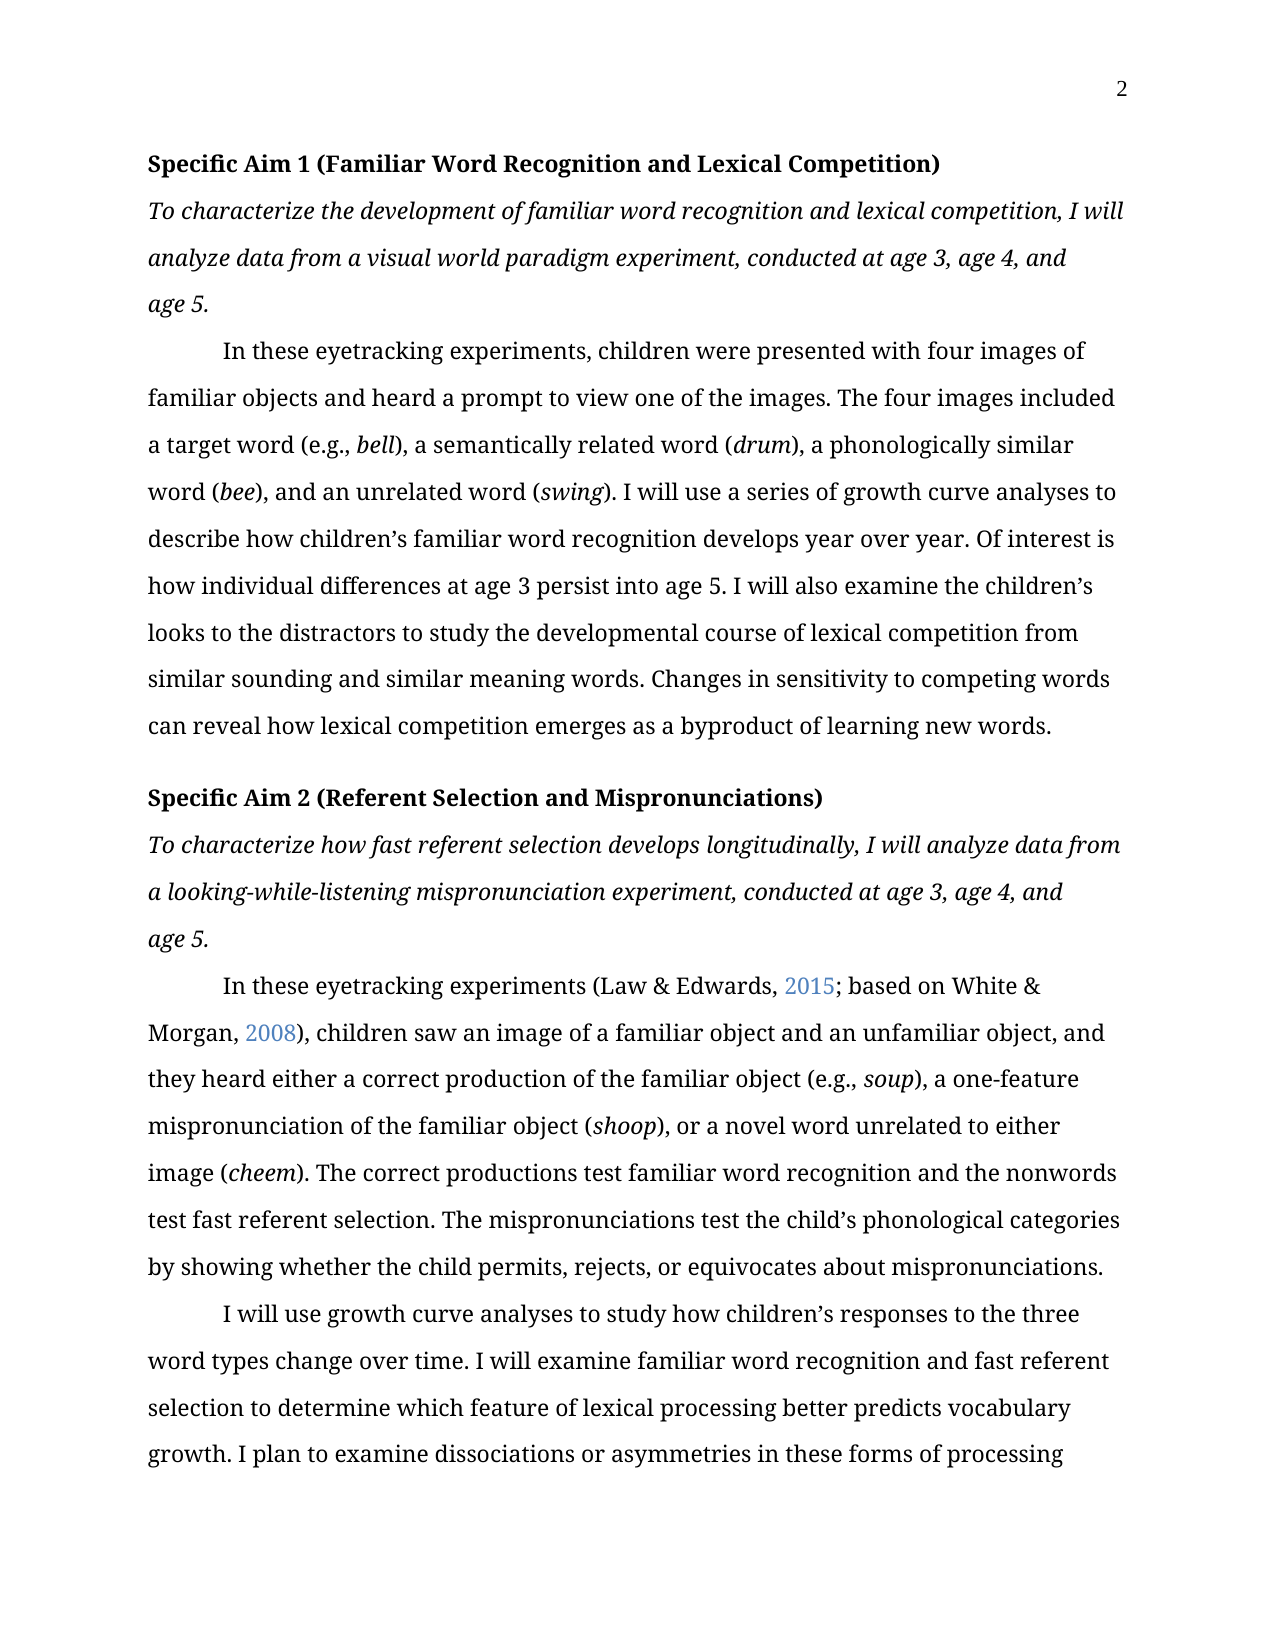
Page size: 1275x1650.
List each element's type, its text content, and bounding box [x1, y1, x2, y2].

text To characterize the development of familiar word recognition and lexical competition, I will analyze data from a visual world paradigm experiment, conducted at age 3, age 4, and age 5. [148, 194, 1127, 319]
subtitle Specific Aim 2 (Referent Selection and Mispronunciations) [148, 782, 1127, 813]
text In these eyetracking experiments, children were presented with four images of familiar objects and heard a prompt to view one of the images. The four images included a target word (e.g., bell), a semantically related word (drum), a phonologically similar word (bee), and an unrelated word (swing). I will use a series of growth curve analyses to describe how children’s familiar word recognition develops year over year. Of interest is how individual differences at age 3 persist into age 5. I will also examine the children’s looks to the distractors to study the developmental course of lexical competition from similar sounding and similar meaning words. Changes in sensitivity to competing words can reveal how lexical competition emerges as a byproduct of learning new words. [148, 335, 1127, 741]
text In these eyetracking experiments (Law & Edwards, 2015; based on White & Morgan, 2008), children saw an image of a familiar object and an unfamiliar object, and they heard either a correct production of the familiar object (e.g., soup), a one-feature mispronunciation of the familiar object (shoop), or a novel word unrelated to either image (cheem). The correct productions test familiar word recognition and the nonwords test fast referent selection. The mispronunciations test the child’s phonological categories by showing whether the child permits, rejects, or equivocates about mispronunciations. [148, 969, 1127, 1282]
subtitle Specific Aim 1 (Familiar Word Recognition and Lexical Competition) [148, 148, 1127, 179]
text To characterize how fast referent selection develops longitudinally, I will analyze data from a looking-while-listening mispronunciation experiment, conducted at age 3, age 4, and age 5. [148, 829, 1127, 954]
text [148, 1298, 1127, 1469]
